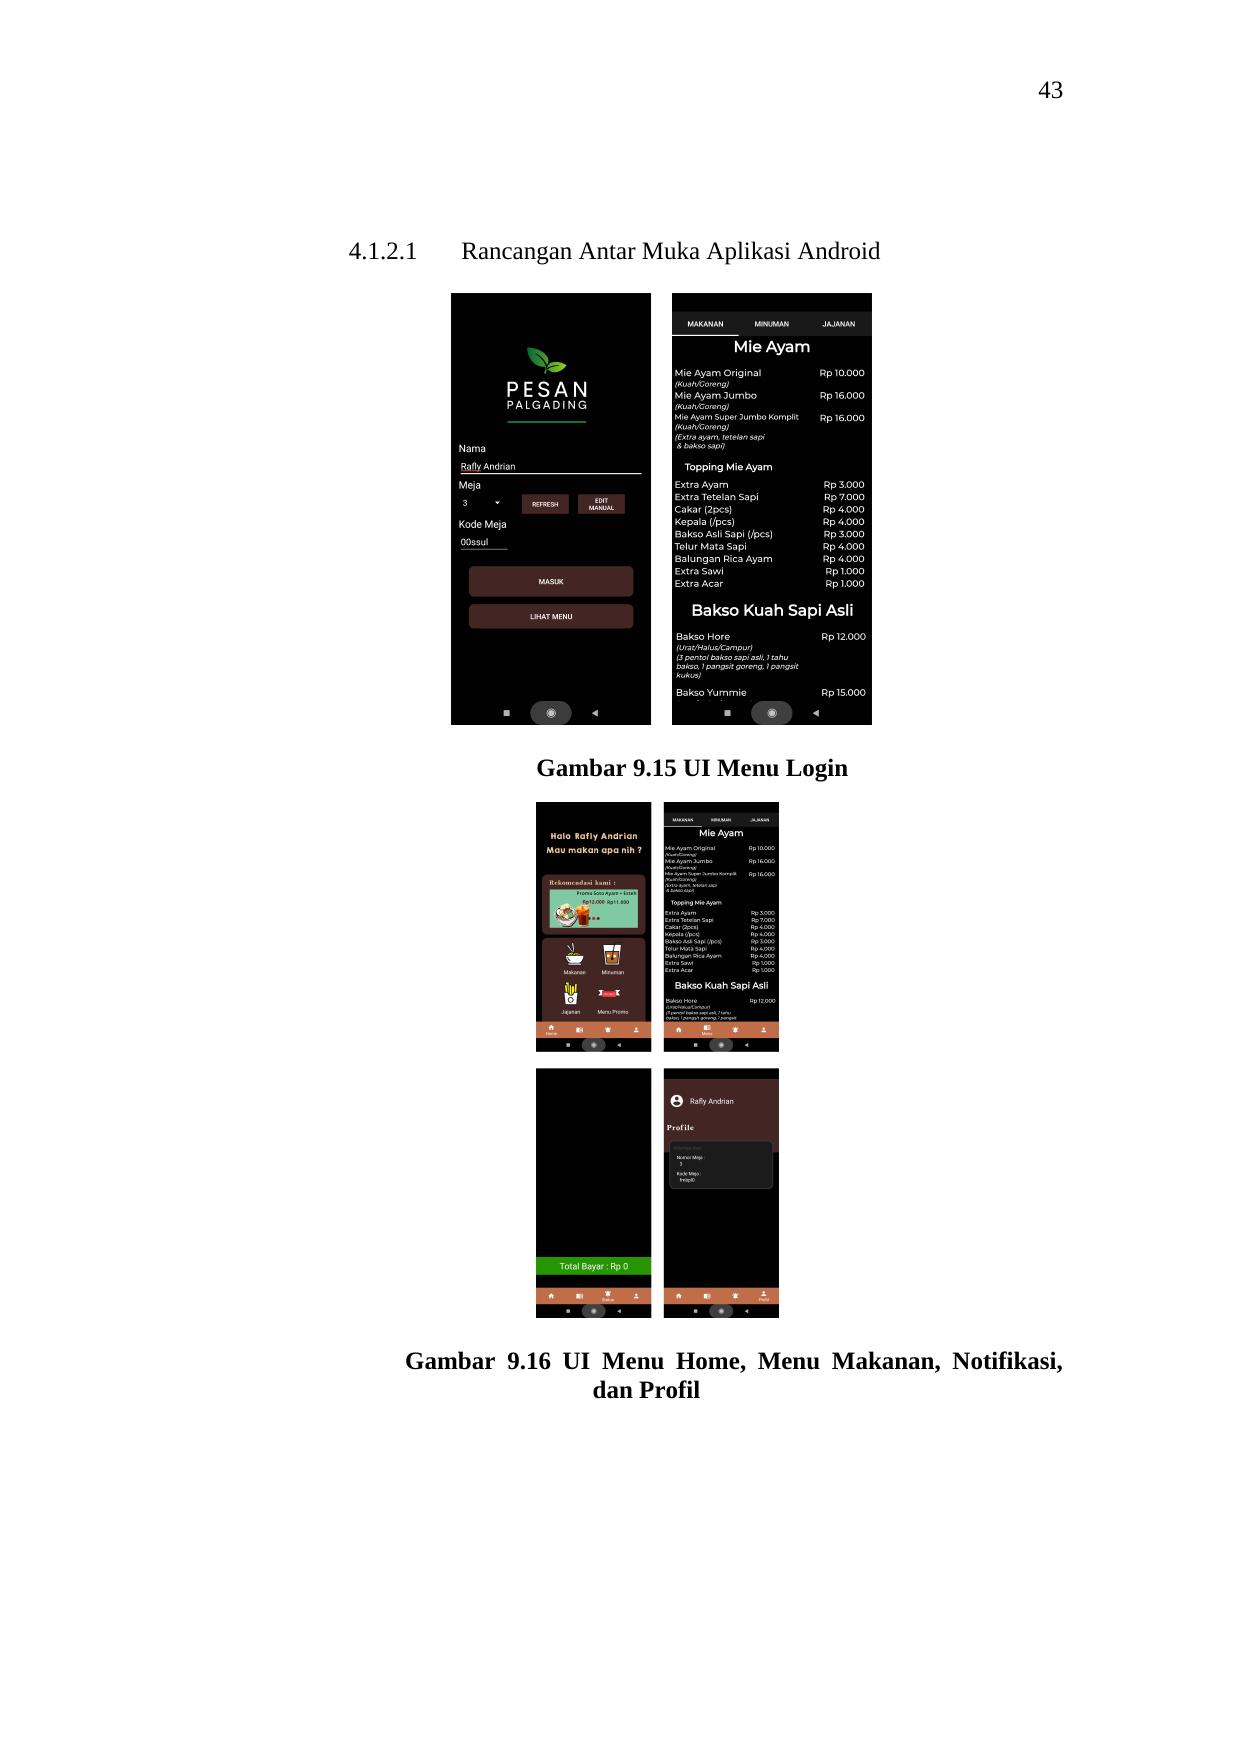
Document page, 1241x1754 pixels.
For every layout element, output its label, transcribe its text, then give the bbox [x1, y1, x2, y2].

picture [451, 293, 872, 725]
list Rancangan Antar Muka Aplikasi Android [349, 236, 1063, 265]
picture [536, 802, 779, 1318]
